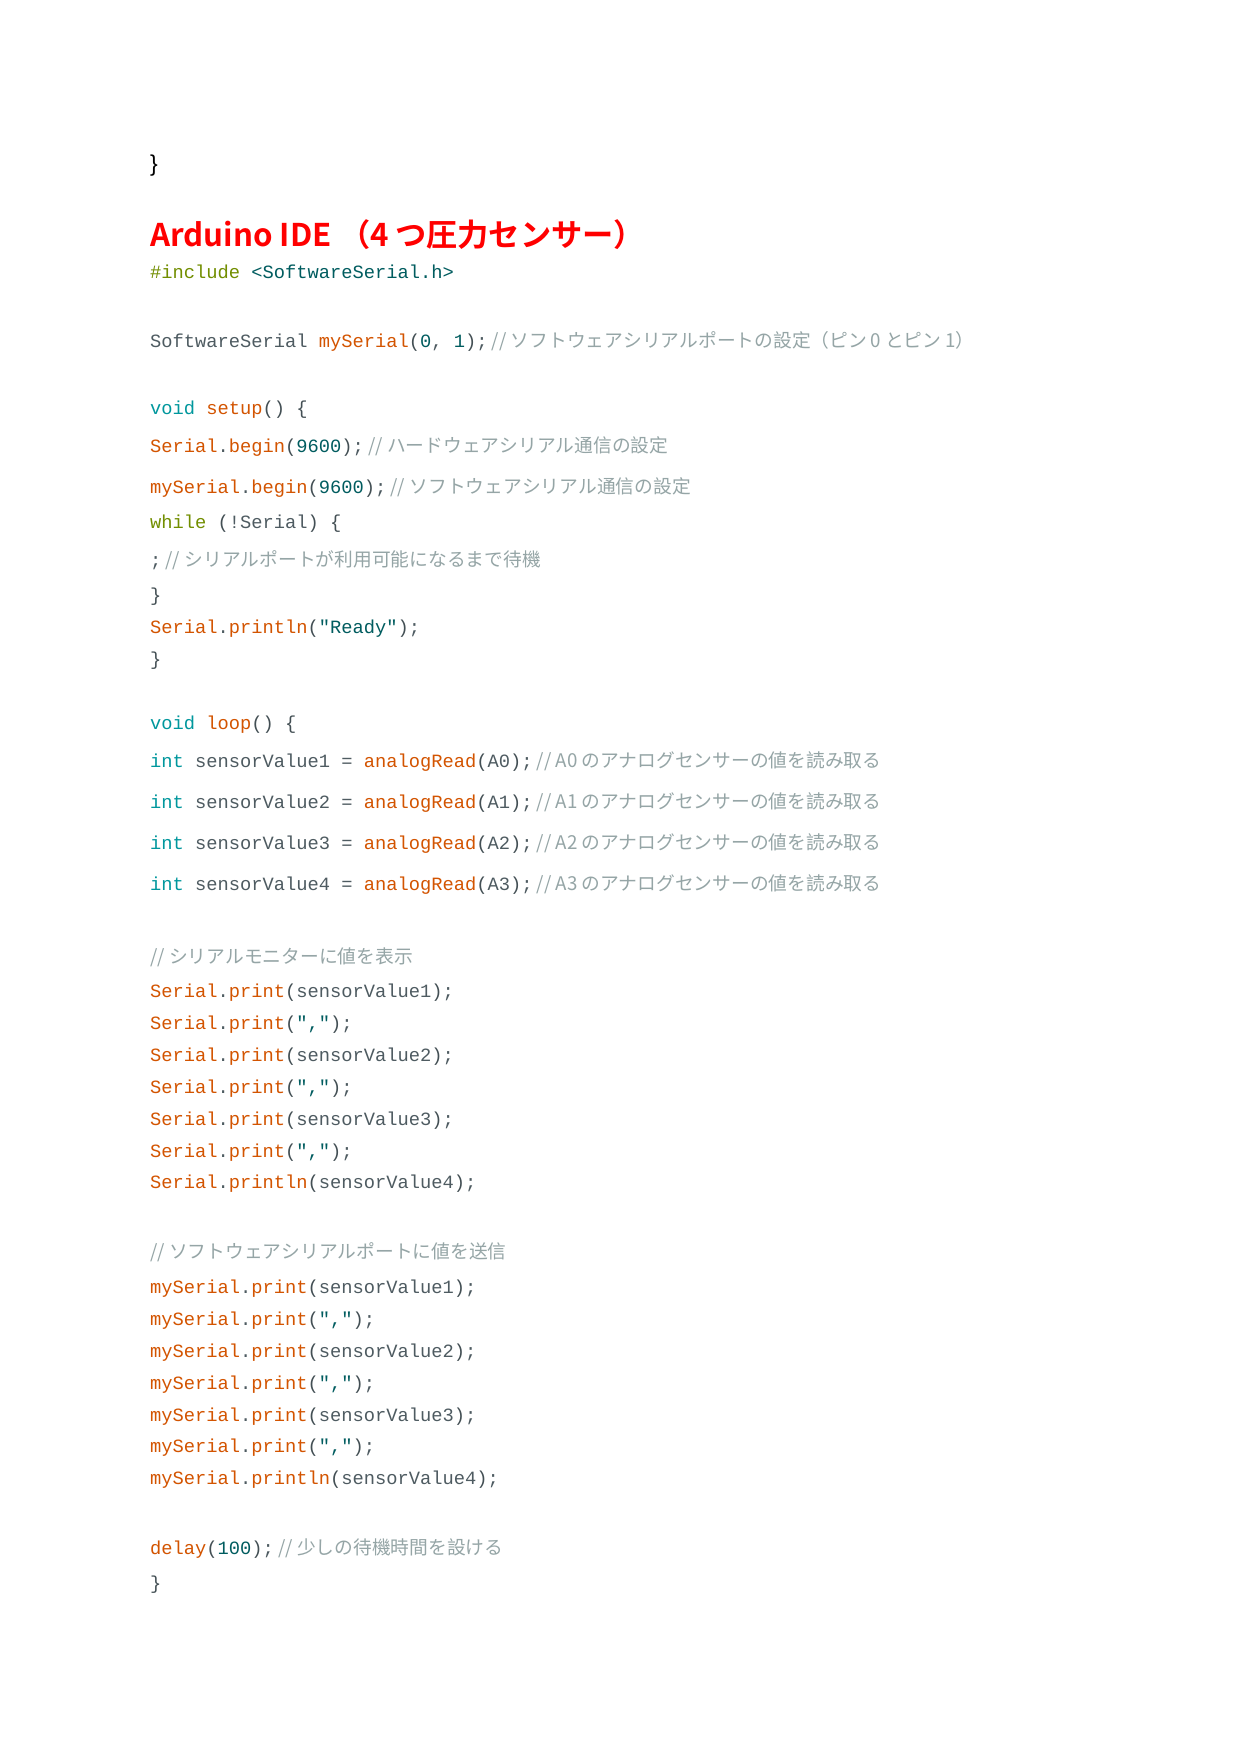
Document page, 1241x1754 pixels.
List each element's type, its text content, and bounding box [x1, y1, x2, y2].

text Serial.print(","); [150, 1078, 1090, 1099]
text // シリアルモニターに値を表示 [150, 941, 1090, 968]
text Serial.print(","); [150, 1141, 1090, 1163]
text int sensorValue4 = analogRead(A3); // A3のアナログセンサーの値を読み取る [150, 868, 1090, 896]
text } [150, 586, 1090, 607]
text mySerial.println(sensorValue4); [150, 1469, 1090, 1490]
text SoftwareSerial mySerial(0, 1); // ソフトウェアシリアルポートの設定（ピン0とピン1） [150, 326, 1090, 353]
text } [150, 650, 1090, 671]
text void setup() { [150, 399, 1090, 420]
text } [150, 150, 1090, 176]
text mySerial.print(","); [150, 1310, 1090, 1331]
text Serial.print(sensorValue1); [150, 982, 1090, 1003]
text int sensorValue2 = analogRead(A1); // A1のアナログセンサーの値を読み取る [150, 786, 1090, 814]
text mySerial.print(","); [150, 1373, 1090, 1395]
text #include <SoftwareSerial.h> [150, 262, 1090, 284]
text int sensorValue3 = analogRead(A2); // A2のアナログセンサーの値を読み取る [150, 827, 1090, 855]
text int sensorValue1 = analogRead(A0); // A0のアナログセンサーの値を読み取る [150, 745, 1090, 773]
text void loop() { [150, 713, 1090, 735]
text mySerial.print(sensorValue2); [150, 1342, 1090, 1363]
text // ソフトウェアシリアルポートに値を送信 [150, 1237, 1090, 1264]
text mySerial.begin(9600); // ソフトウェアシリアル通信の設定 [150, 472, 1090, 499]
text Serial.print(sensorValue3); [150, 1109, 1090, 1131]
text delay(100); // 少しの待機時間を設ける [150, 1533, 1090, 1560]
text mySerial.print(sensorValue3); [150, 1405, 1090, 1427]
text Arduino IDE （4つ圧力センサー） [150, 210, 1090, 256]
text } [150, 1574, 1090, 1595]
text Serial.println(sensorValue4); [150, 1173, 1090, 1194]
text while (!Serial) { [150, 513, 1090, 534]
text Serial.println("Ready"); [150, 618, 1090, 639]
text Serial.begin(9600); // ハードウェアシリアル通信の設定 [150, 431, 1090, 458]
text Serial.print(sensorValue2); [150, 1046, 1090, 1067]
text Serial.print(","); [150, 1014, 1090, 1035]
text mySerial.print(","); [150, 1437, 1090, 1458]
text mySerial.print(sensorValue1); [150, 1278, 1090, 1299]
text ; // シリアルポートが利用可能になるまで待機 [150, 545, 1090, 572]
